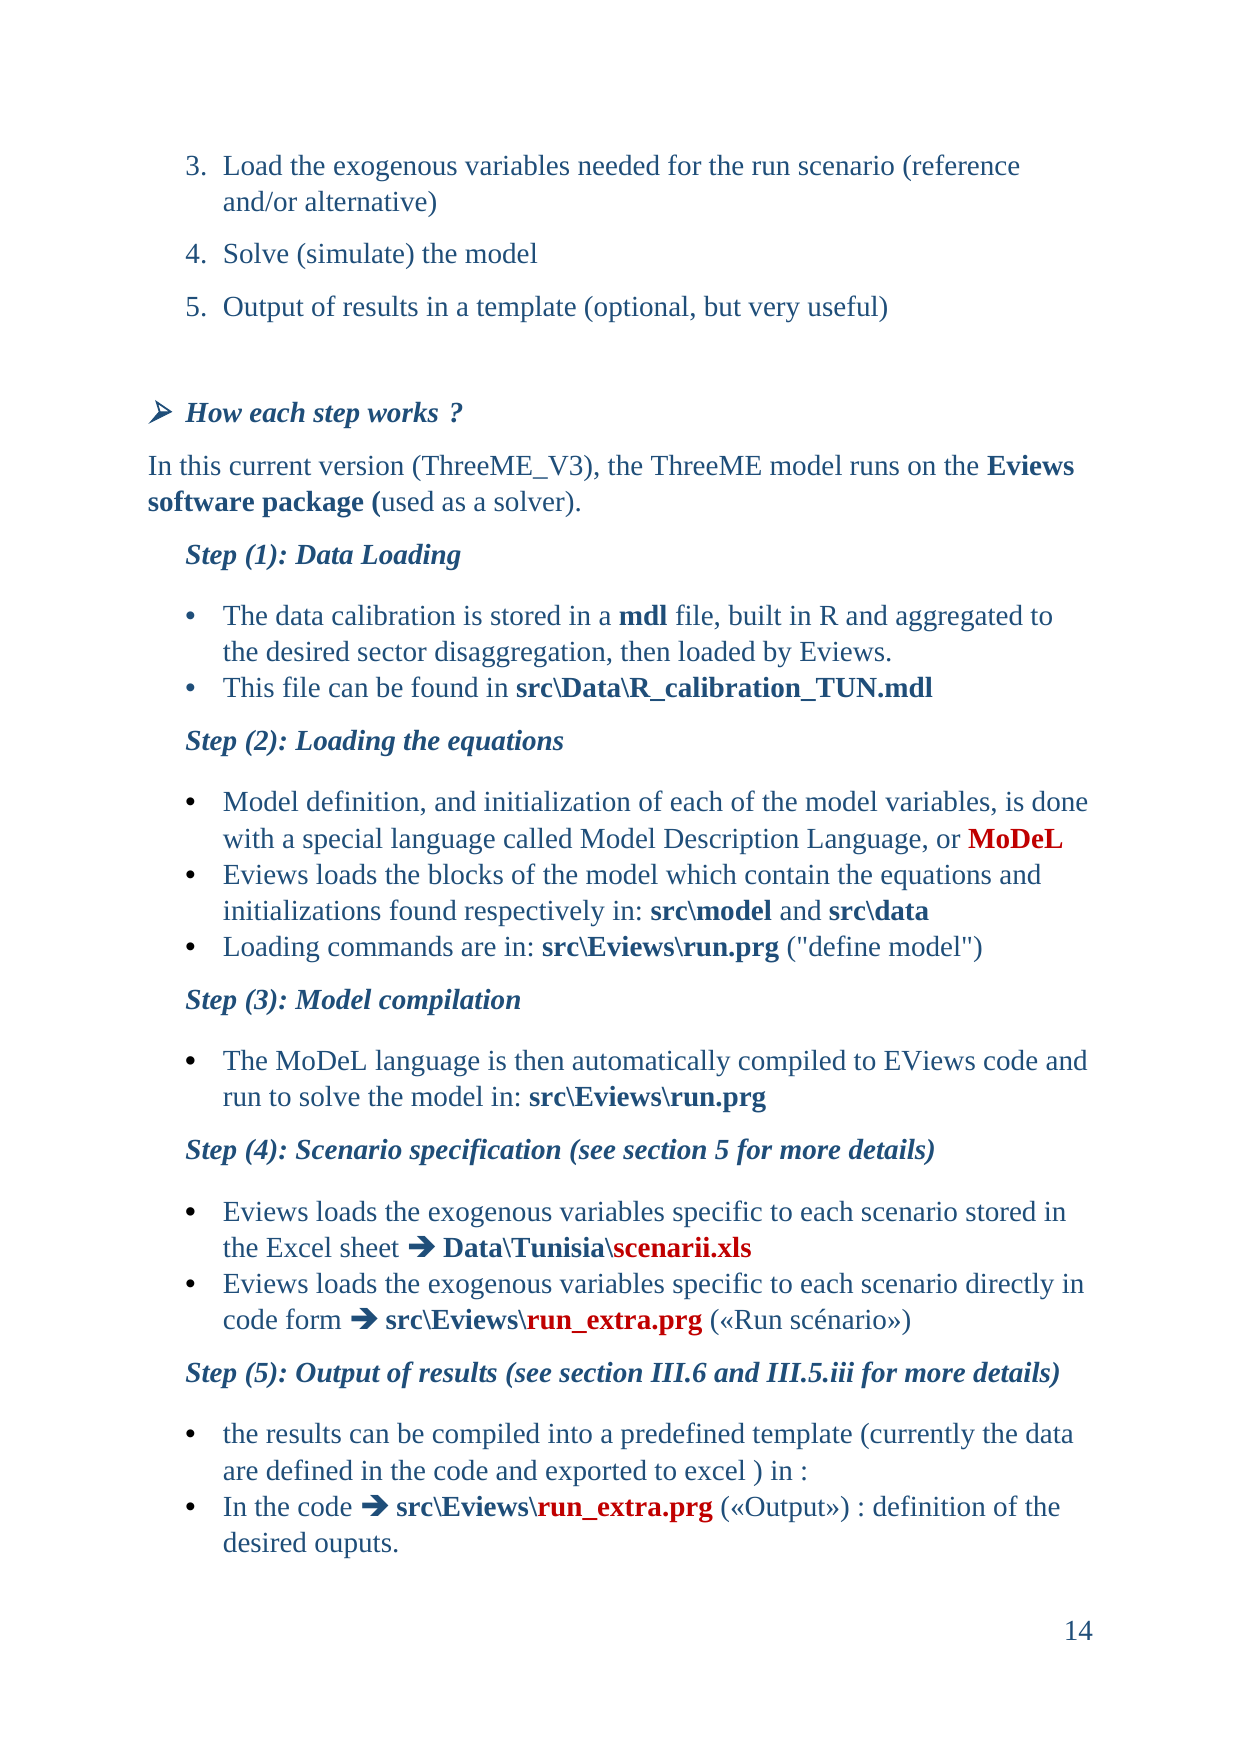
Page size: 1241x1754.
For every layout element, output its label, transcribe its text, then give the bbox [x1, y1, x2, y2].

list Eviews loads the exogenous variables specific to each scenario stored in the Excel sheet Data\Tunisia\scenarii.xls [185, 1193, 1093, 1263]
list the results can be compiled into a predefined template (currently the data are defined in the code and exported to excel ) in : [185, 1416, 1093, 1486]
list The data calibration is stored in a mdl file, built in R and aggregated to the desired sector disaggregation, then loaded by Eviews. [185, 598, 1093, 668]
list In the code src\Eviews\run_extra.prg («Output») : definition of the desired ouputs. [185, 1489, 1093, 1559]
list Output of results in a template (optional, but very useful) [185, 289, 1093, 323]
list Eviews loads the blocks of the model which contain the equations and initializations found respectively in: src\model and src\data [185, 857, 1093, 927]
subtitle Step (4): Scenario specification (see section 5 for more details) [185, 1132, 1093, 1166]
text In this current version (ThreeME_V3), the ThreeME model runs on the Eviews software package (used as a solver). [148, 448, 1093, 518]
list The MoDeL language is then automatically compiled to EViews code and run to solve the model in: src\Eviews\run.prg [185, 1043, 1093, 1113]
list Model definition, and initialization of each of the model variables, is done with a special language called Model Description Language, or MoDeL [185, 784, 1093, 854]
list Solve (simulate) the model [185, 237, 1093, 270]
list Eviews loads the exogenous variables specific to each scenario directly in code form src\Eviews\run_extra.prg («Run scénario») [185, 1266, 1093, 1336]
subtitle Step (5): Output of results (see section III.6 and III.5.iii for more details) [185, 1355, 1093, 1389]
list Loading commands are in: src\Eviews\run.prg ("define model") [185, 929, 1093, 963]
subtitle Step (1): Data Loading [185, 537, 1093, 570]
subtitle Step (3): Model compilation [185, 982, 1093, 1016]
list Load the exogenous variables needed for the run scenario (reference and/or alternative) [185, 148, 1093, 217]
list How each step works ? [148, 395, 1093, 429]
subtitle Step (2): Loading the equations [185, 723, 1093, 757]
list This file can be found in src\Data\R_calibration_TUN.mdl [185, 670, 1093, 704]
